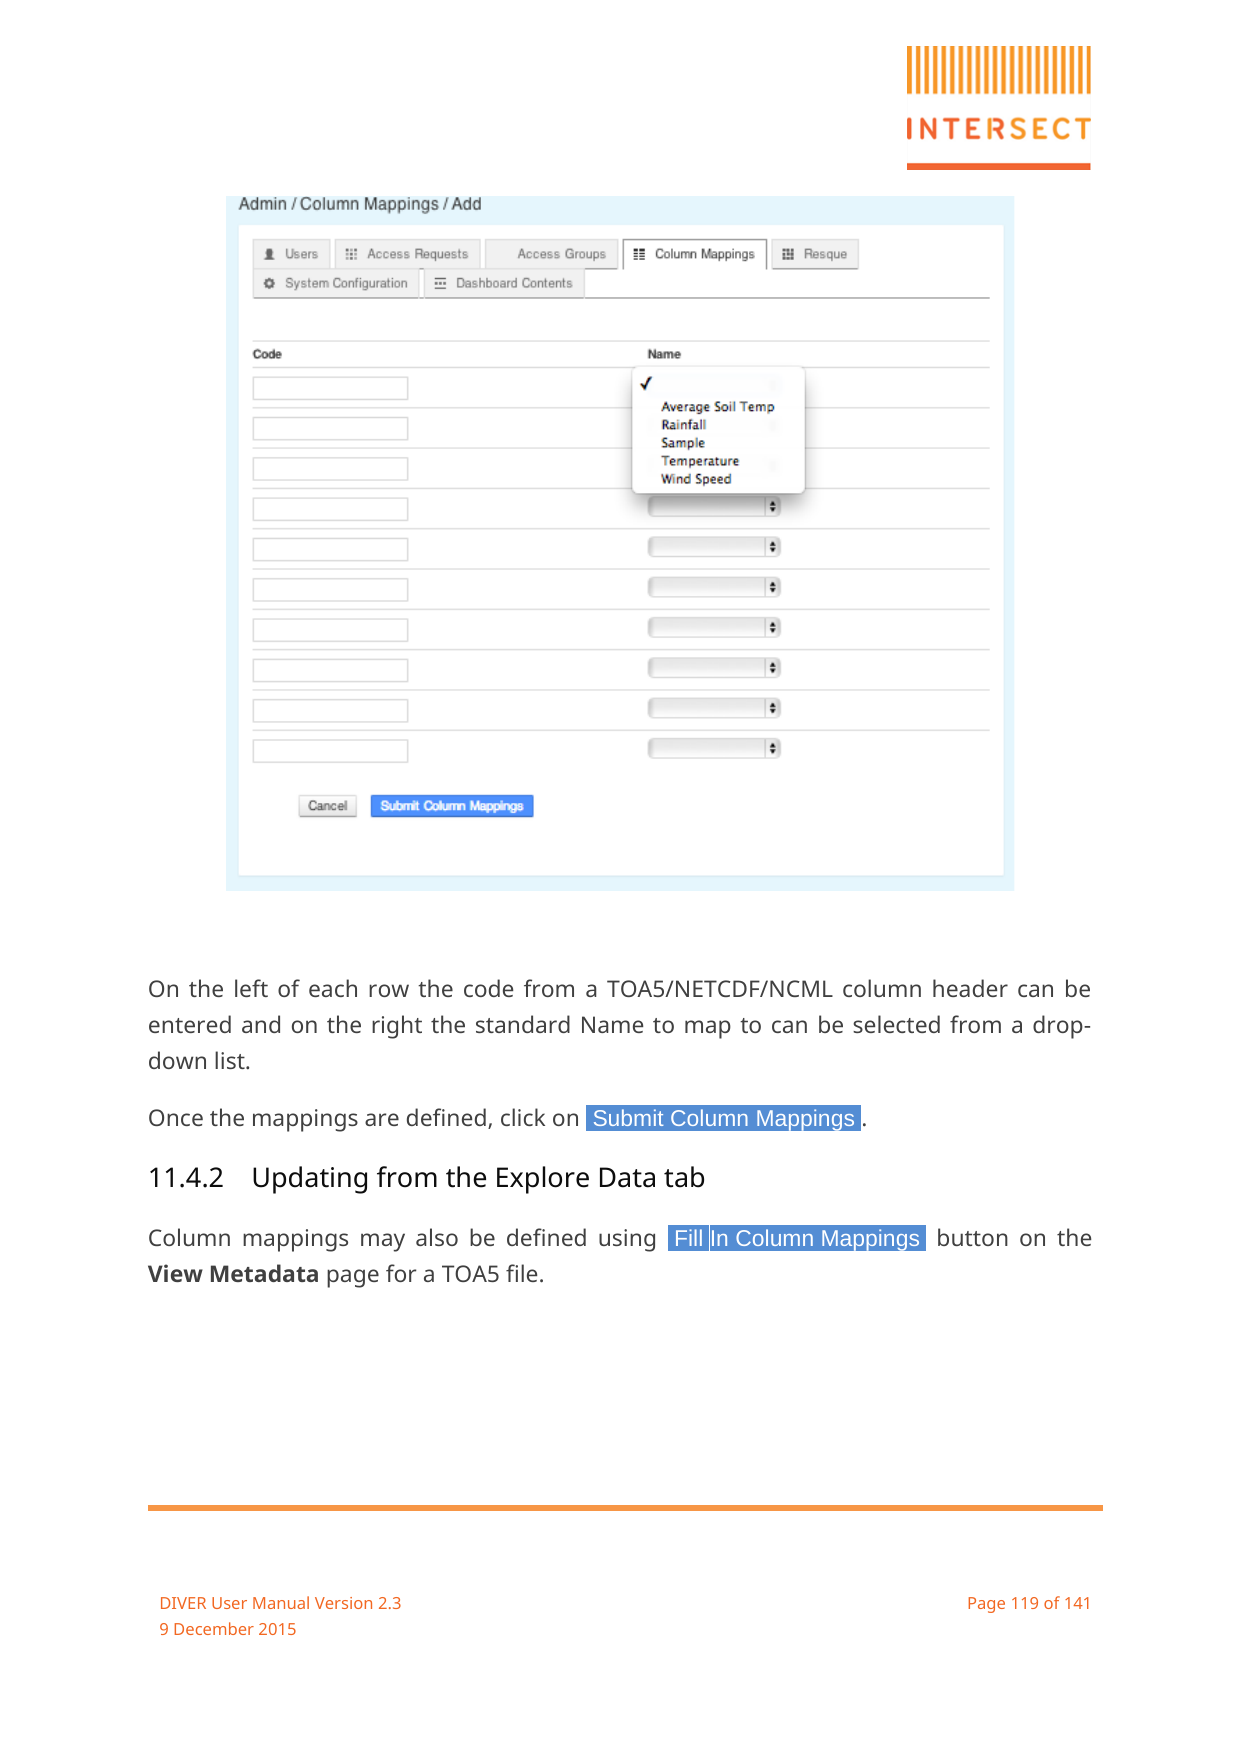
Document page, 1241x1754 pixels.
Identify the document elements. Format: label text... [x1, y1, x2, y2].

text Once the mappings are defined, click on Submit Column Mappings . [148, 1102, 1092, 1133]
subtitle Updating from the Explore Data tab [148, 1158, 1092, 1195]
picture [226, 196, 1015, 891]
text Column mappings may also be defined using Fill In Column Mappings button on the View Metadata page for a TOA5 file. [148, 1222, 1092, 1289]
text On the left of each row the code from a TOA5/NETCDF/NCML column header can be entered and on the right the standard Name to map to can be selected from a drop-down list. [148, 973, 1092, 1076]
picture [905, 44, 1093, 172]
